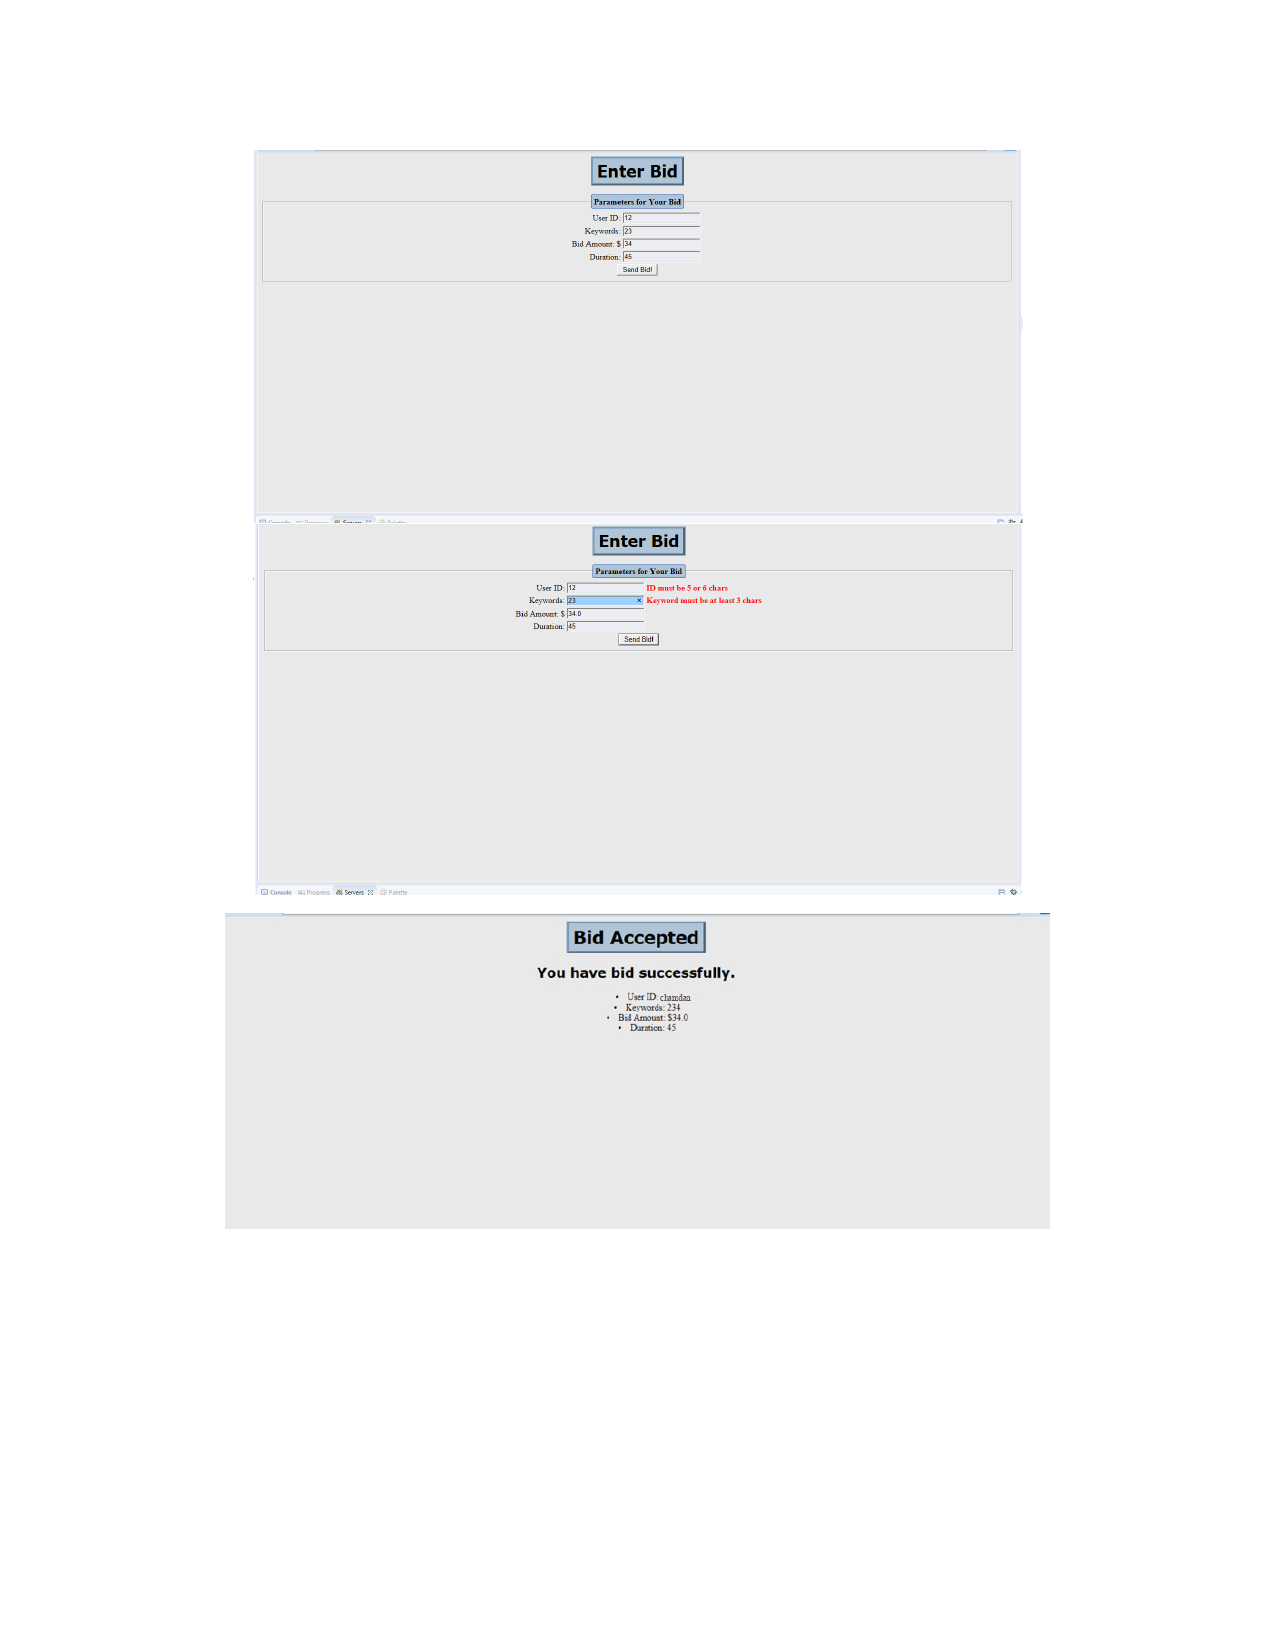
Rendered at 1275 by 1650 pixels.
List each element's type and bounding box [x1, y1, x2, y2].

picture [252, 150, 1023, 523]
picture [225, 913, 1050, 1229]
picture [253, 524, 1022, 895]
